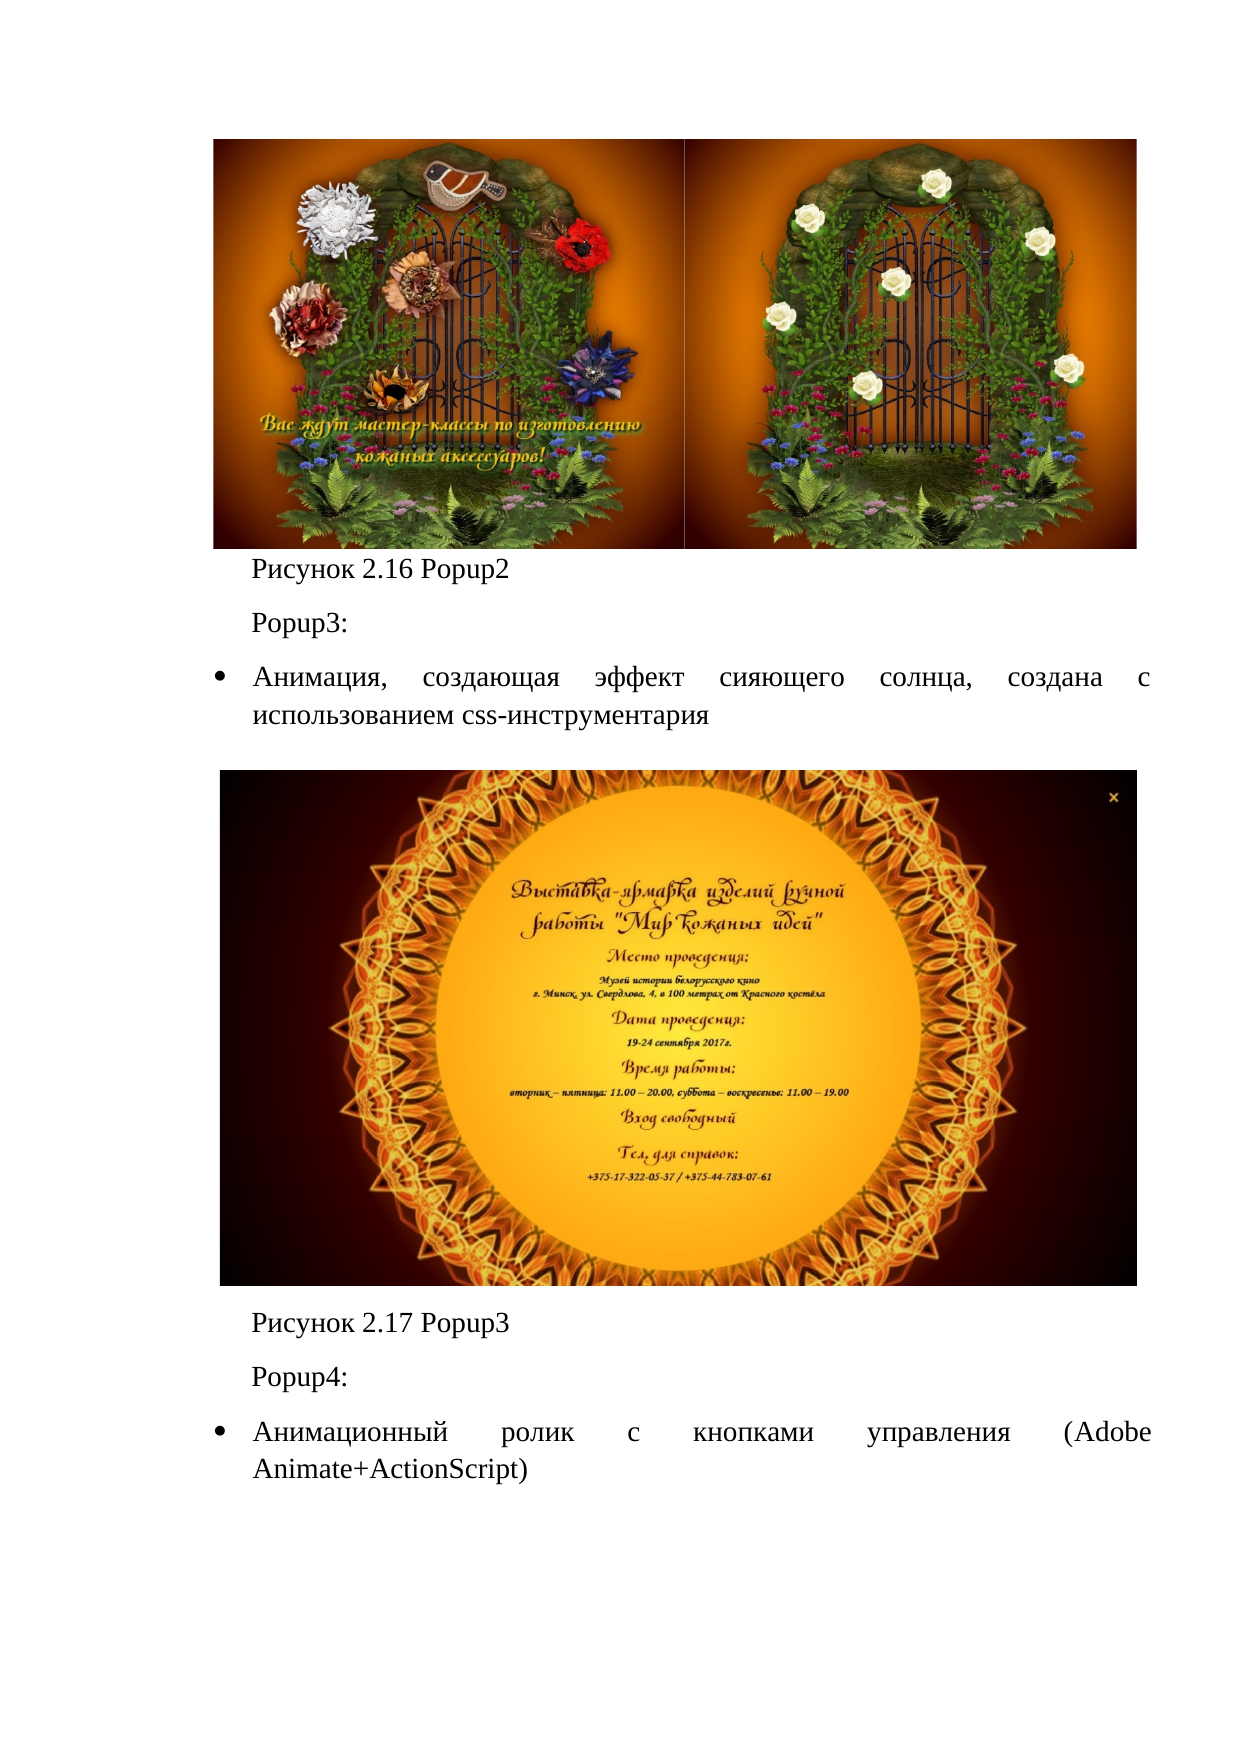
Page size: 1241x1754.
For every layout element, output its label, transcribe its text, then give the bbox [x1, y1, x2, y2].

picture [219, 770, 1137, 1286]
text Popup4: [177, 1357, 1152, 1394]
picture [213, 139, 1137, 549]
list Анимационный ролик с кнопками управления (Adobe Animate+ActionScript) [215, 1411, 1152, 1486]
list Анимация, создающая эффект сияющего солнца, создана с использованием css-инструментария [215, 657, 1152, 732]
text Popup3: [177, 603, 1152, 640]
